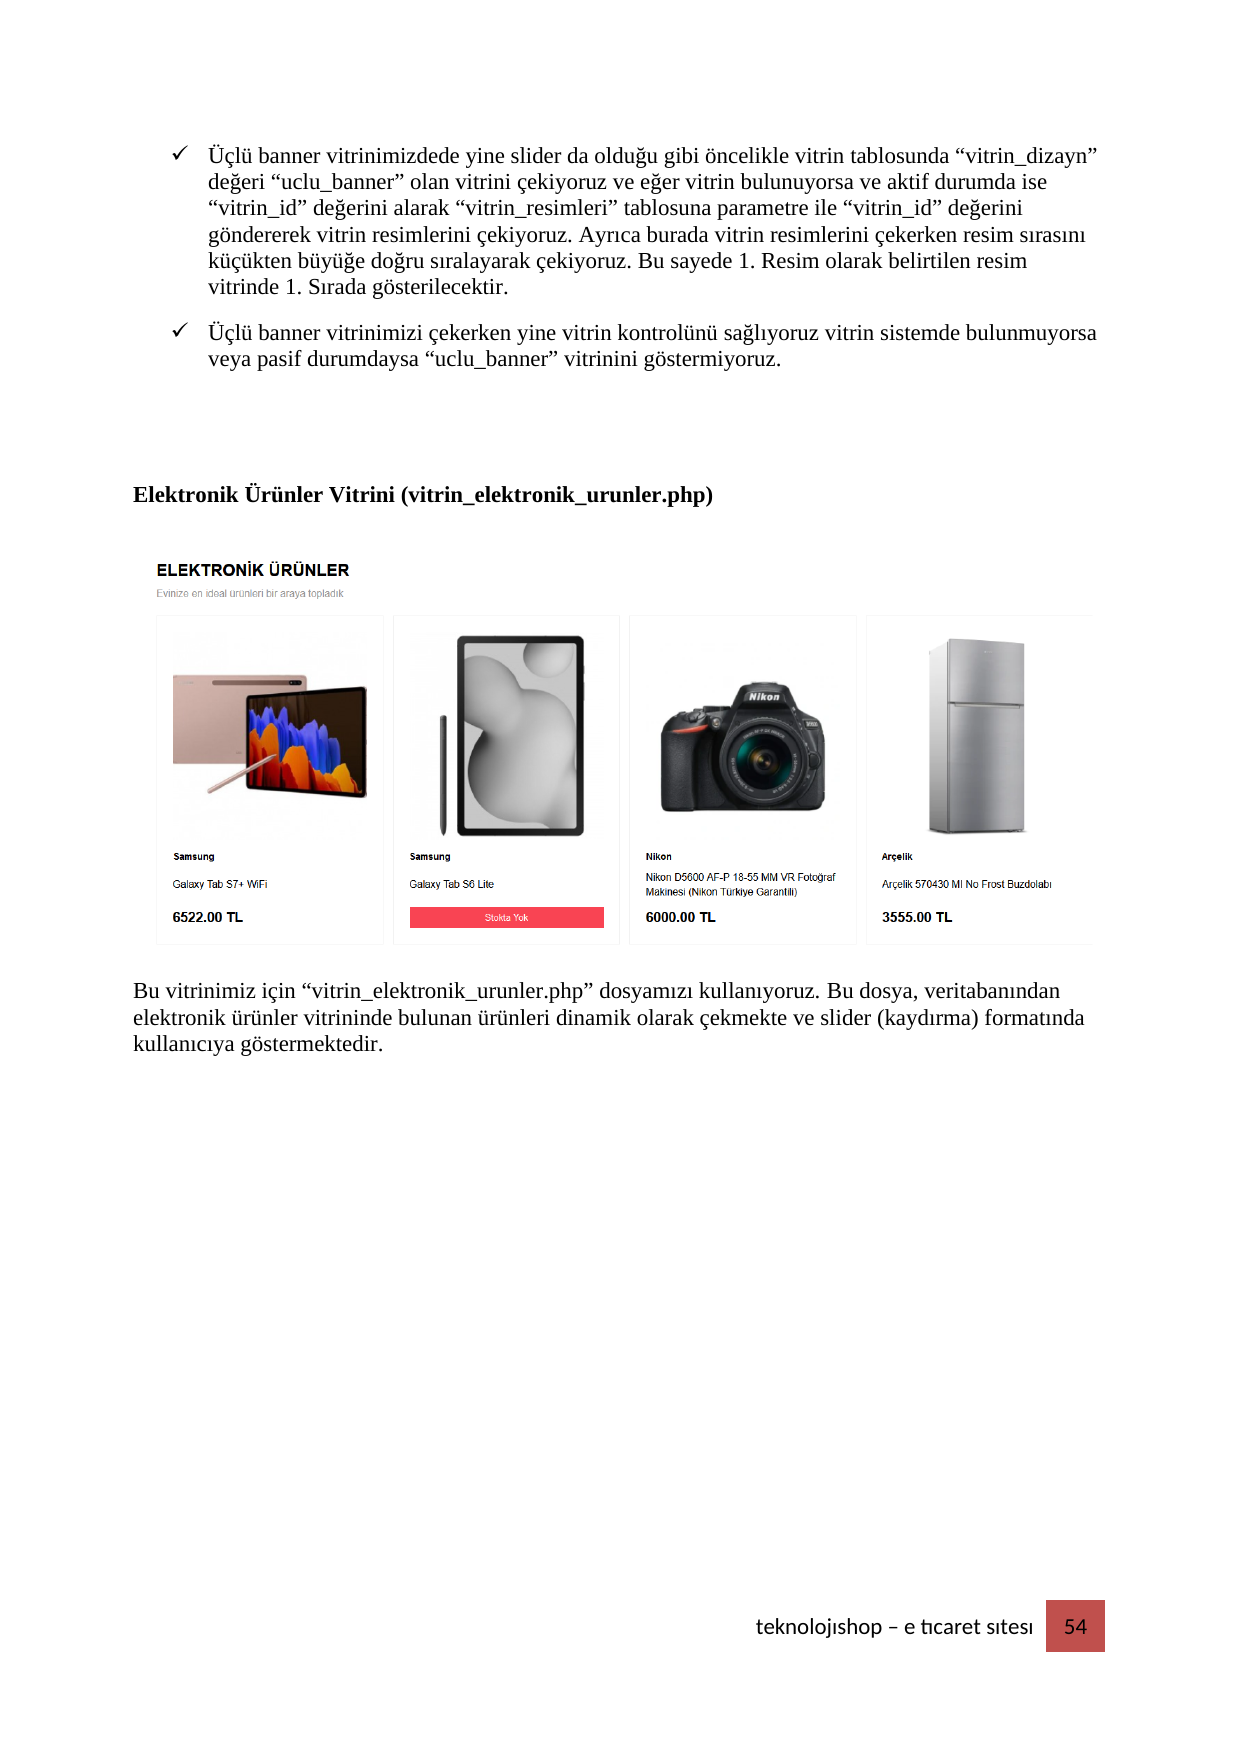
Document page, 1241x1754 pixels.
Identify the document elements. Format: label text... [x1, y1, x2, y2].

list Üçlü banner vitrinimizdede yine slider da olduğu gibi öncelikle vitrin tablosunda “vitrin_dizayn” değeri “uclu_banner” olan vitrini çekiyoruz ve eğer vitrin bulunuyorsa ve aktif durumda ise “vitrin_id” değerini alarak “vitrin_resimleri” tablosuna parametre ile “vitrin_id” değerini göndererek vitrin resimlerini çekiyoruz. Ayrıca burada vitrin resimlerini çekerken resim sırasını küçükten büyüğe doğru sıralayarak çekiyoruz. Bu sayede 1. Resim olarak belirtilen resim vitrinde 1. Sırada gösterilecektir. [170, 142, 1105, 300]
list Üçlü banner vitrinimizi çekerken yine vitrin kontrolünü sağlıyoruz vitrin sistemde bulunmuyorsa veya pasif durumdaysa “uclu_banner” vitrinini göstermiyoruz. [170, 319, 1105, 371]
subtitle Elektronik Ürünler Vitrini (vitrin_elektronik_urunler.php) [133, 481, 1105, 507]
text Bu vitrinimiz için “vitrin_elektronik_urunler.php” dosyamızı kullanıyoruz. Bu dosya, veritabanından elektronik ürünler vitrininde bulunan ürünleri dinamik olarak çekmekte ve slider (kaydırma) formatında kullanıcıya göstermektedir. [133, 977, 1105, 1056]
picture [132, 535, 1103, 951]
